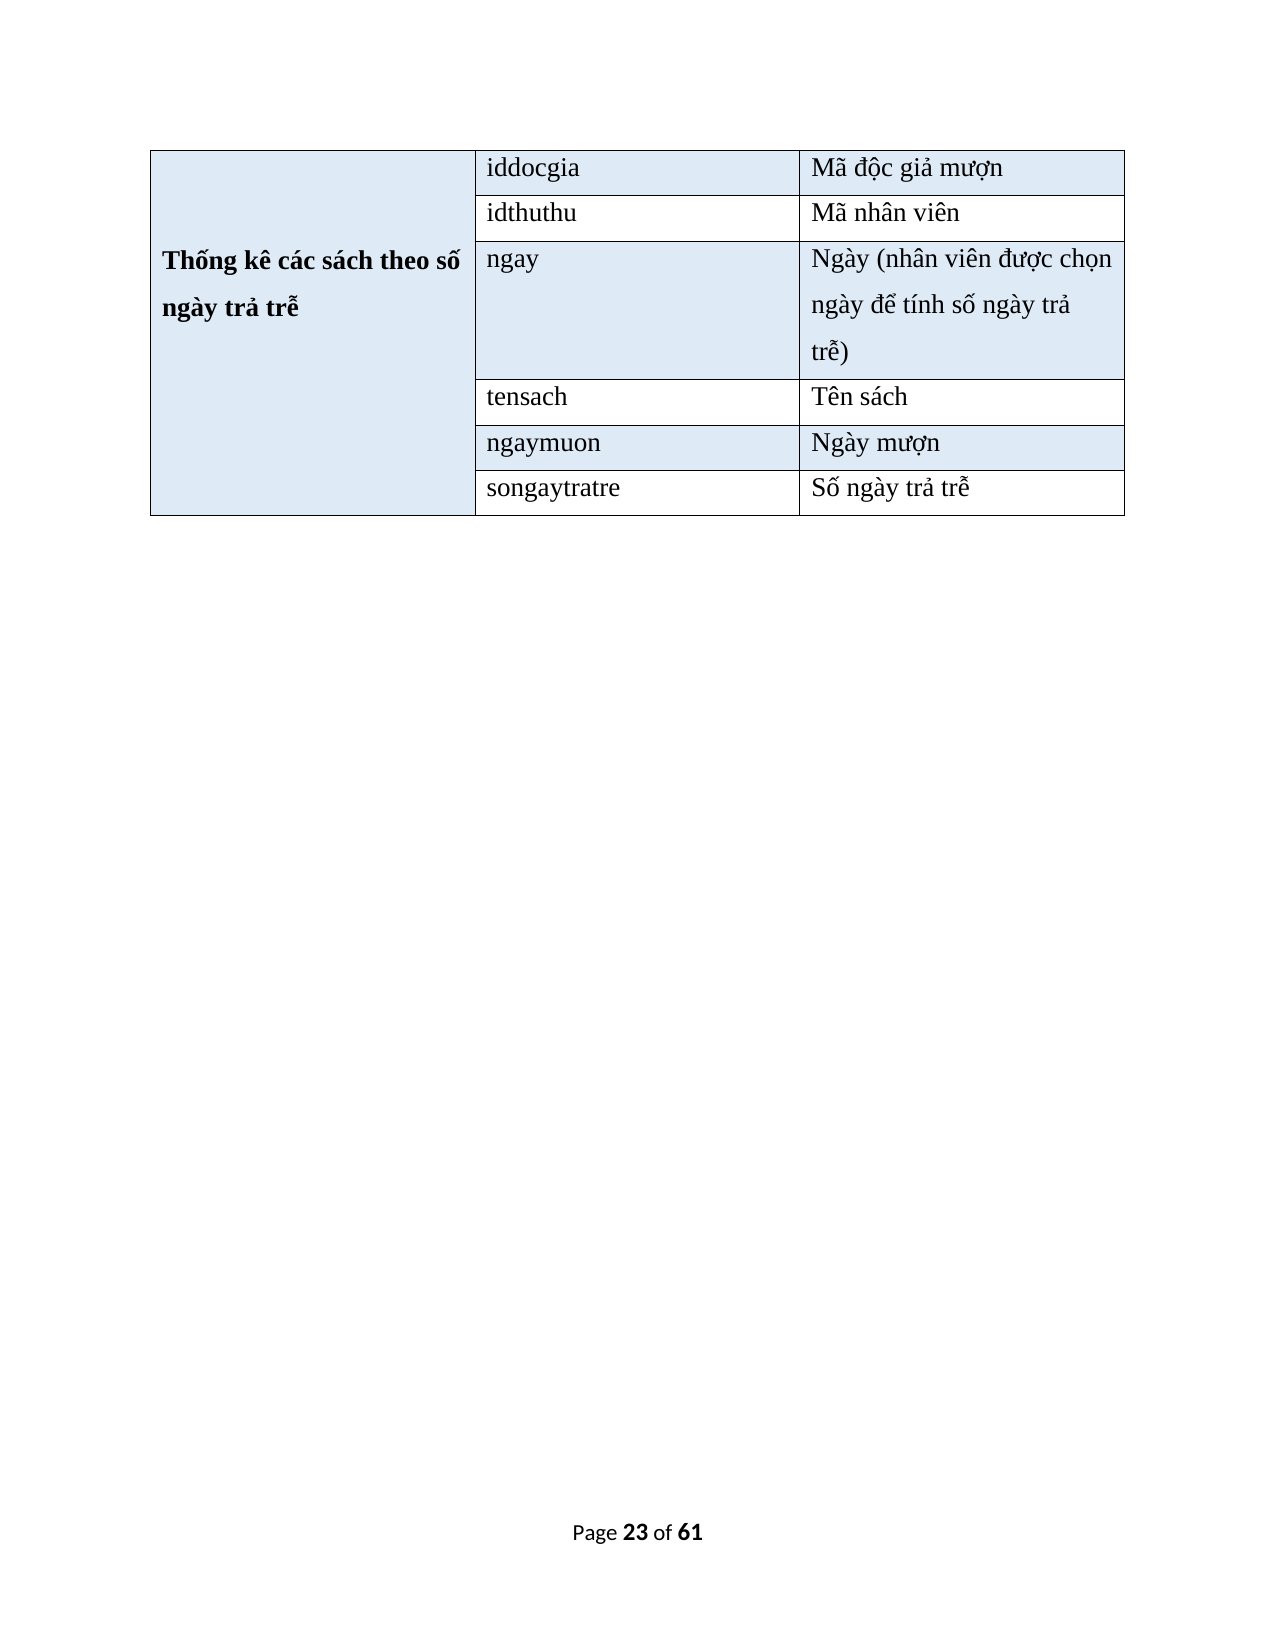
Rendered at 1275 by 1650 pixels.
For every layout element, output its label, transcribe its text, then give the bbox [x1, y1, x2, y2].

table_cell idthuthu [476, 196, 799, 241]
table_cell tensach [476, 380, 799, 424]
table_cell songaytratre [476, 471, 799, 515]
table_cell Tên sách [800, 380, 1124, 424]
table_cell ngay [476, 242, 799, 379]
table_cell ngaymuon [476, 426, 799, 470]
table_cell Ngày (nhân viên được chọn ngày để tính số ngày trả trễ) [800, 242, 1124, 379]
table_cell Số ngày trả trễ [800, 471, 1124, 515]
table_cell Ngày mượn [800, 426, 1124, 470]
table_cell Mã độc giả mượn [800, 151, 1124, 195]
table_cell iddocgia [476, 151, 799, 195]
table_cell Mã nhân viên [800, 196, 1124, 241]
